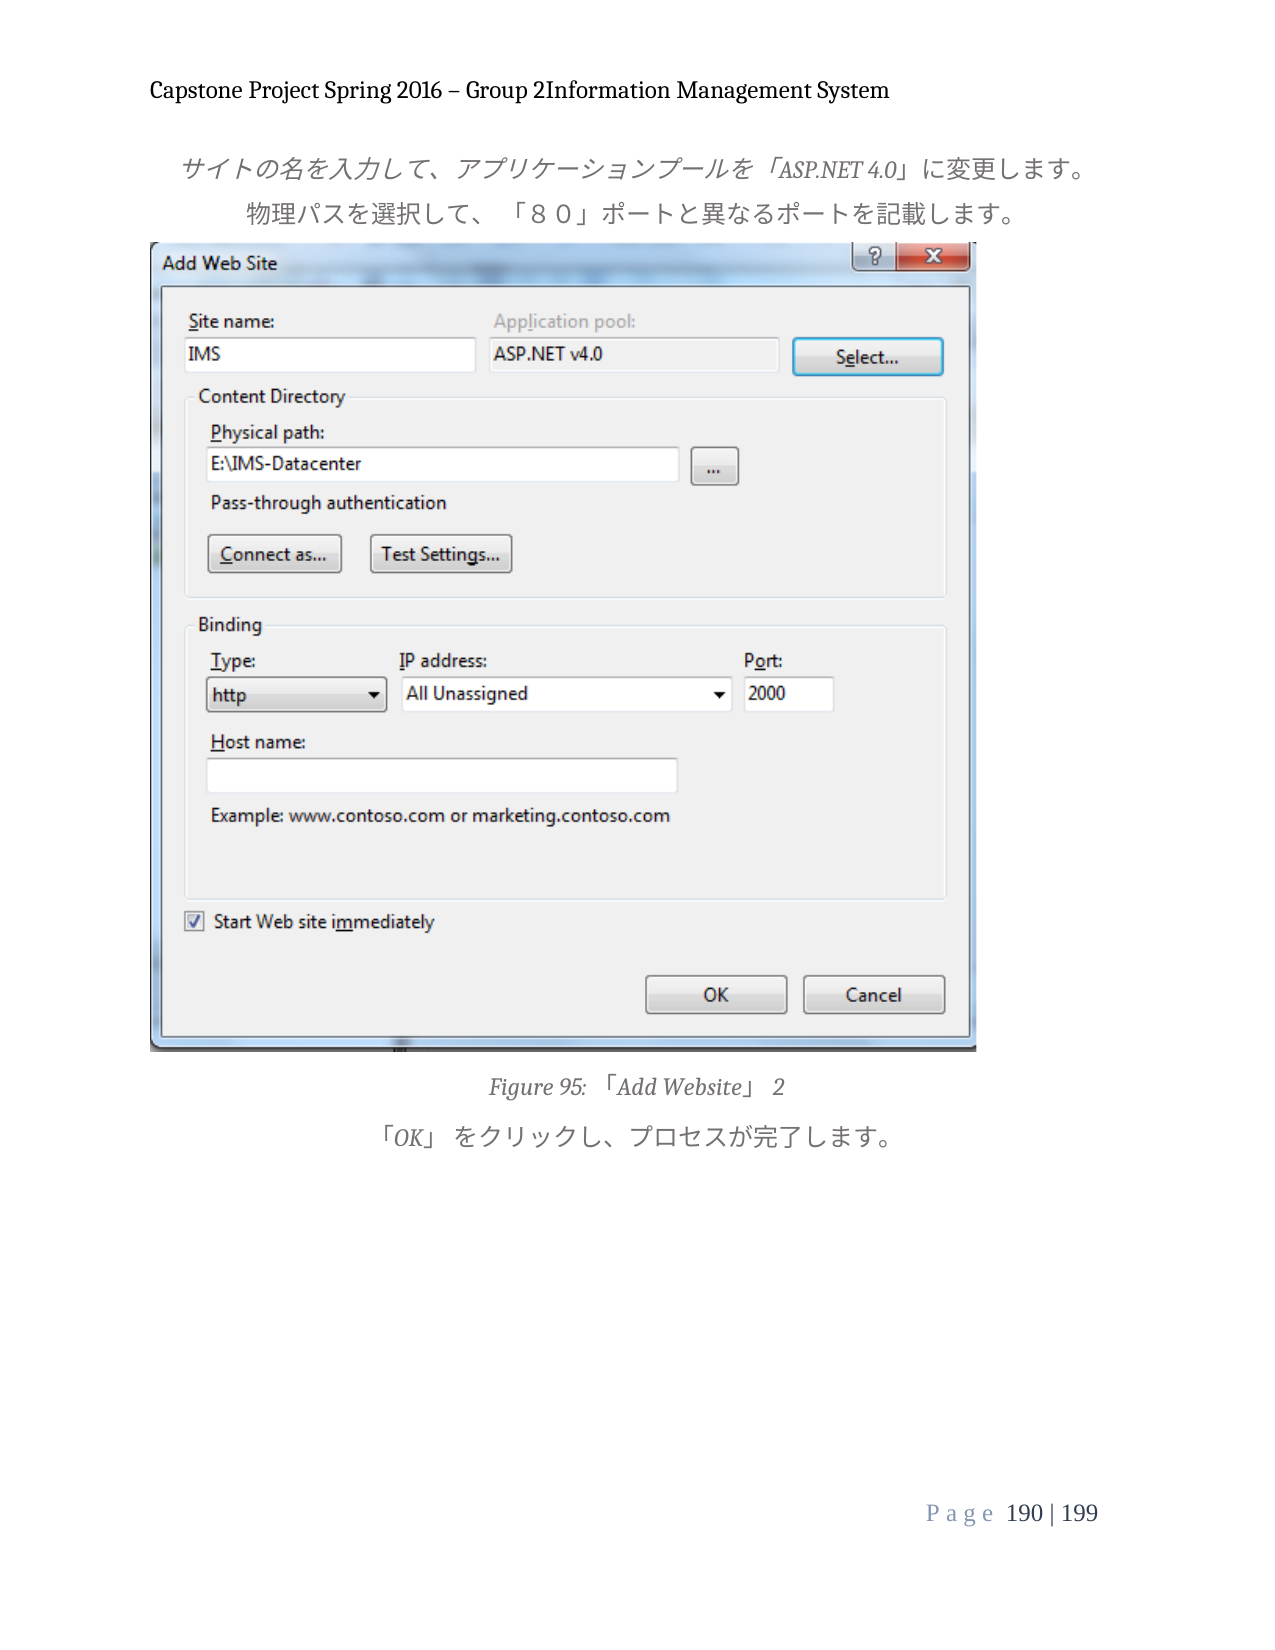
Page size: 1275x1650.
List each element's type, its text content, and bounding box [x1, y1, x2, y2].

text 物理パスを選択して、 「８０」ポートと異なるポートを記載します。 [150, 199, 1125, 230]
picture [150, 242, 977, 1052]
text 「OK」 をクリックし、プロセスが完了します。 [150, 1122, 1125, 1153]
text サイトの名を入力して、アプリケーションプールを「ASP.NET 4.0」に変更します。 [150, 150, 1125, 186]
text Figure 95: 「Add Website」 2 [150, 1071, 1125, 1102]
